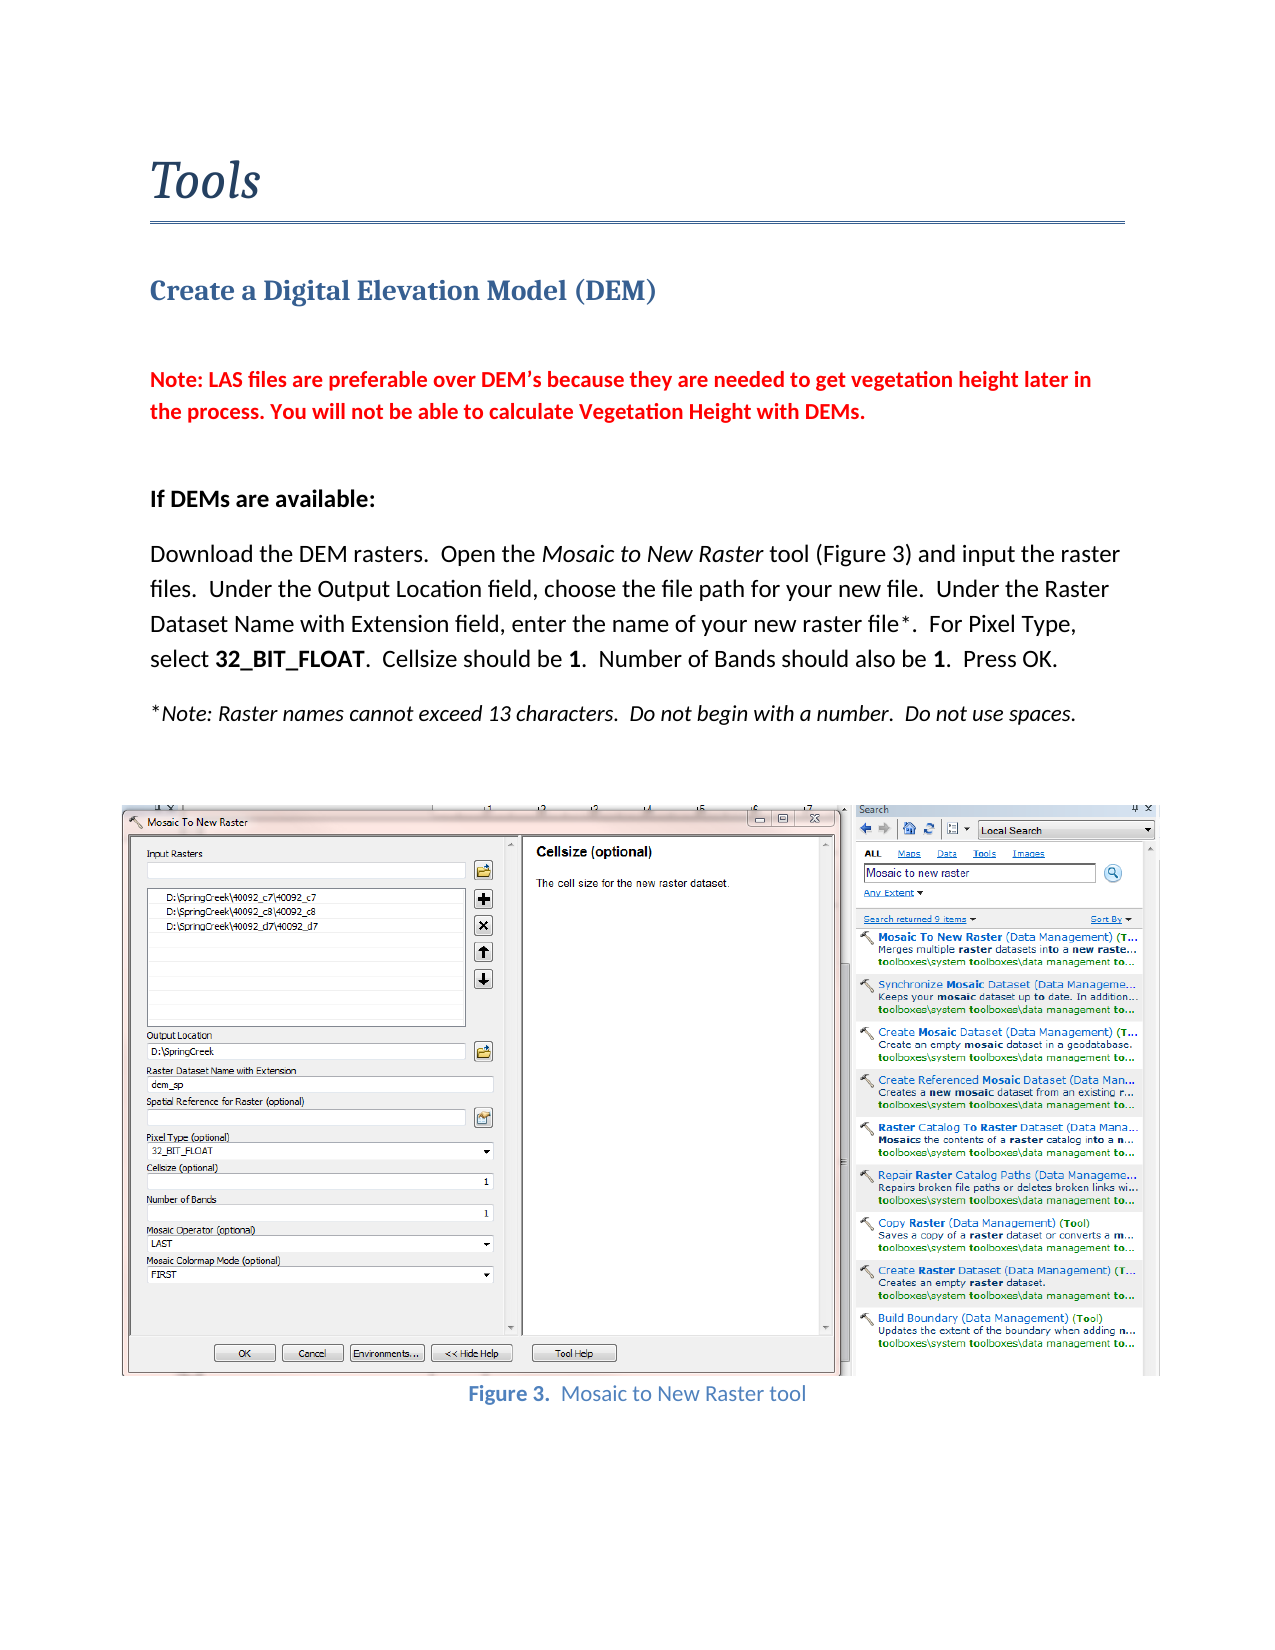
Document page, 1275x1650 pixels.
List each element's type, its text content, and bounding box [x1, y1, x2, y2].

text *Note: Raster names cannot exceed 13 characters. Do not begin with a number. Do not use spaces. [150, 699, 1125, 727]
subtitle Create a Digital Elevation Model (DEM) [150, 274, 1125, 307]
text If DEMs are available: [150, 483, 1125, 513]
text Figure 3. Mosaic to New Raster tool [150, 1379, 1125, 1408]
title Tools [150, 150, 1125, 221]
picture [121, 805, 1160, 1376]
text Note: LAS files are preferable over DEM’s because they are needed to get vegetation height later in the process. You will not be able to calculate Vegetation Height with DEMs. [150, 365, 1125, 426]
text Download the DEM rasters. Open the Mosaic to New Raster tool (Figure 3) and input the raster files. Under the Output Location field, choose the file path for your new file. Under the Raster Dataset Name with Extension field, enter the name of your new raster file*. For Pixel Type, select 32_BIT_FLOAT. Cellsize should be 1. Number of Bands should also be 1. Press OK. [150, 538, 1125, 674]
